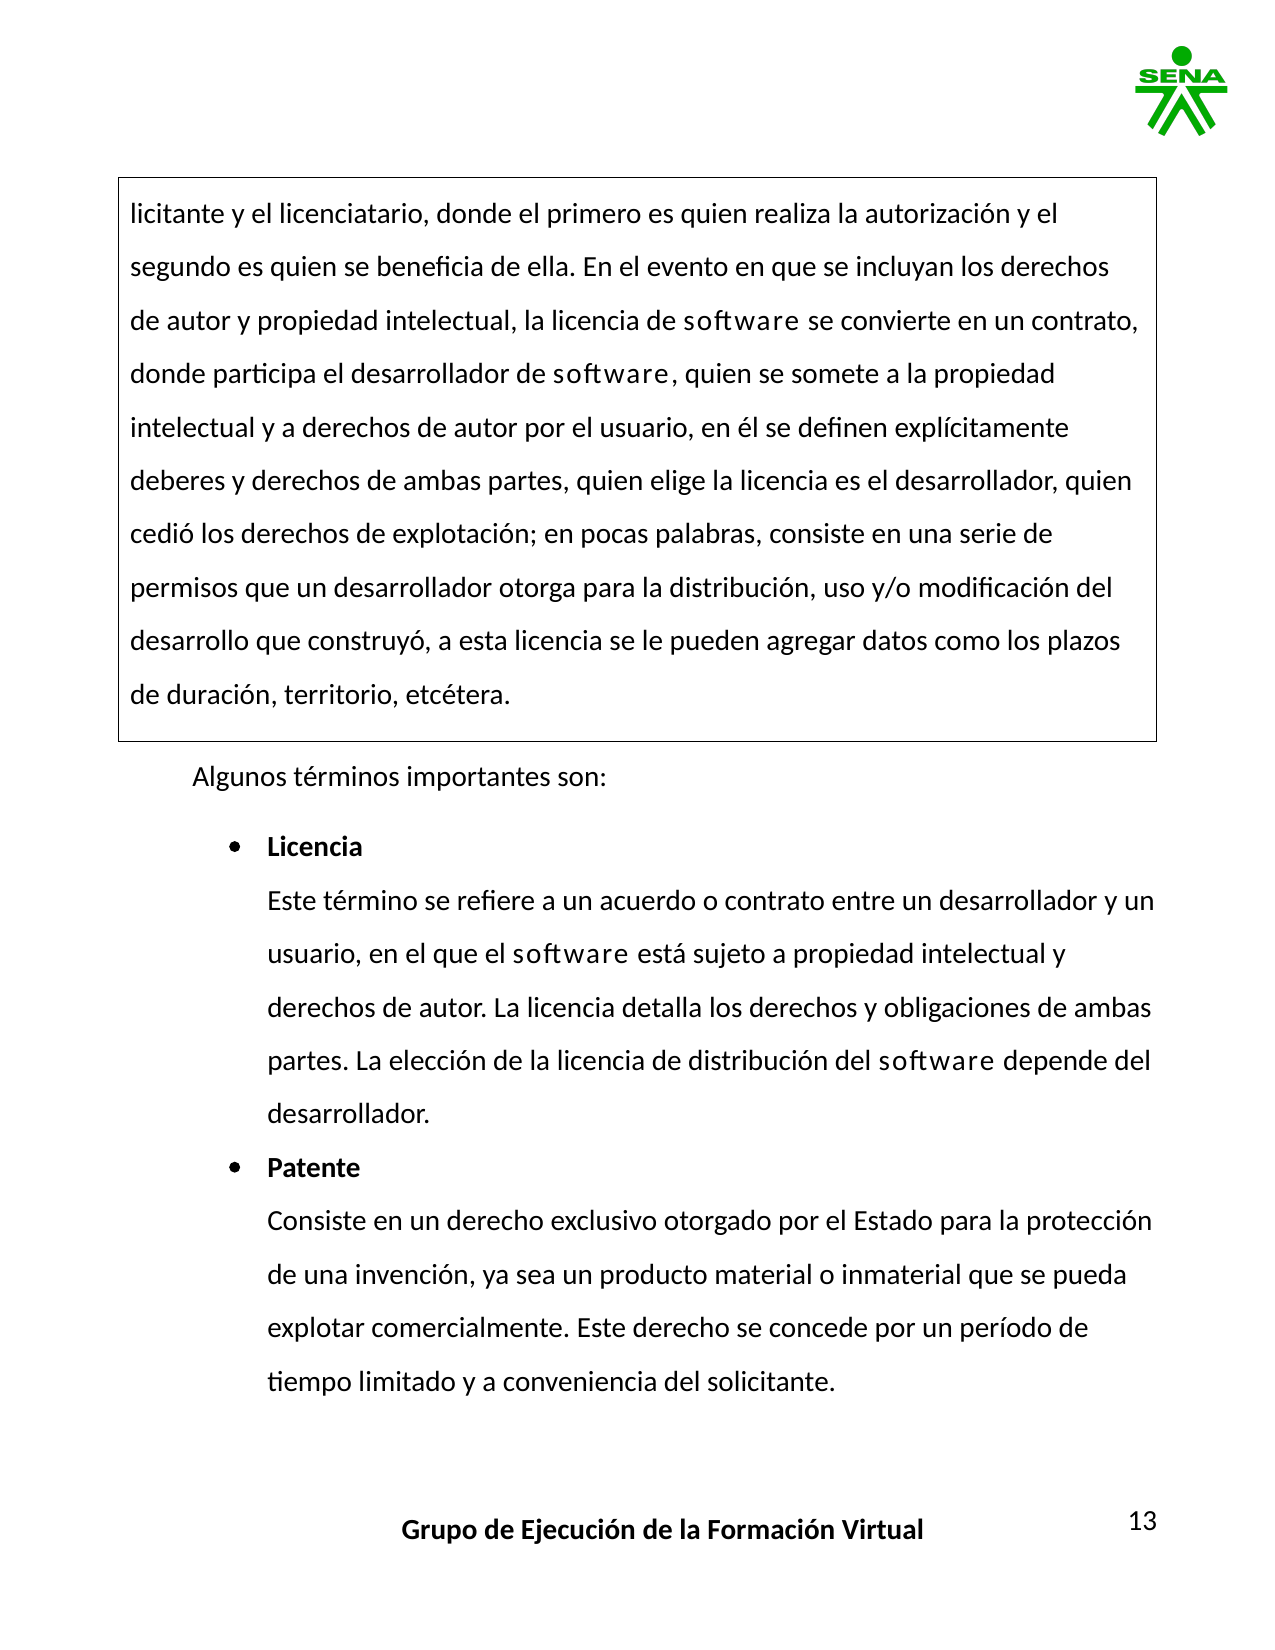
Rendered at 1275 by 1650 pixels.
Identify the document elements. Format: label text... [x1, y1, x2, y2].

list Consiste en un derecho exclusivo otorgado por el Estado para la protección de una invención, ya sea un producto material o inmaterial que se pueda explotar comercialmente. Este derecho se concede por un período de tiempo limitado y a conveniencia del solicitante. [267, 1202, 1157, 1398]
list Este término se refiere a un acuerdo o contrato entre un desarrollador y un usuario, en el que el software está sujeto a propiedad intelectual y derechos de autor. La licencia detalla los derechos y obligaciones de ambas partes. La elección de la licencia de distribución del software depende del desarrollador. [267, 882, 1157, 1131]
text Algunos términos importantes son: [118, 758, 1157, 794]
list Licencia [229, 828, 1157, 864]
picture [1135, 46, 1228, 136]
list Patente [229, 1149, 1157, 1185]
